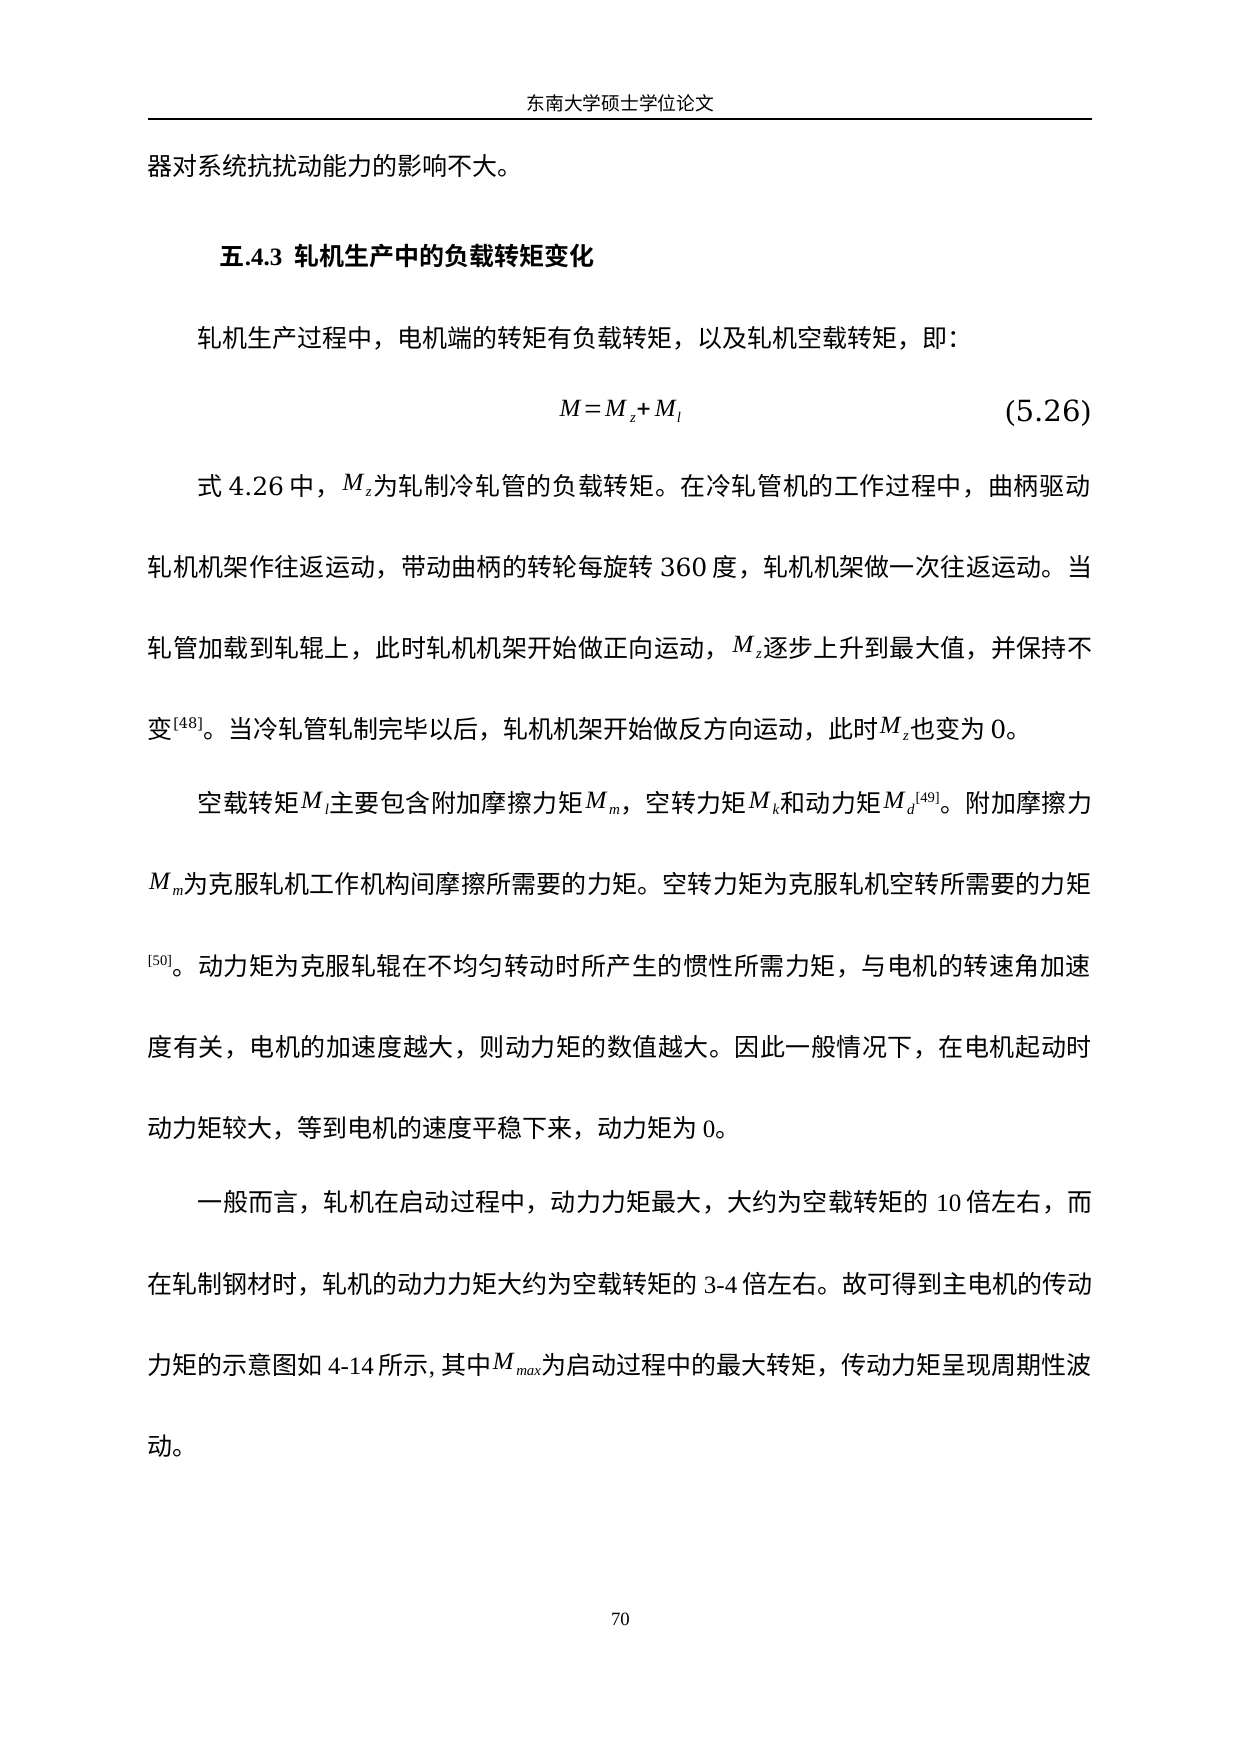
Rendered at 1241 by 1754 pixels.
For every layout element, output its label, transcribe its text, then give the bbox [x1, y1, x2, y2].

subtitle 轧机生产中的负载转矩变化 [169, 222, 1071, 287]
text 空载转矩主要包含附加摩擦力矩，空转力矩和动力矩[49]。附加摩擦力为克服轧机工作机构间摩擦所需要的力矩。空转力矩为克服轧机空转所需要的力矩[50]。动力矩为克服轧辊在不均匀转动时所产生的惯性所需力矩，与电机的转速角加速度有关，电机的加速度越大，则动力矩的数值越大。因此一般情况下，在电机起动时动力矩较大，等到电机的速度平稳下来，动力矩为0。 [148, 769, 1092, 1159]
text 式4.26中，为轧制冷轧管的负载转矩。在冷轧管机的工作过程中，曲柄驱动轧机机架作往返运动，带动曲柄的转轮每旋转360度，轧机机架做一次往返运动。当轧管加载到轧辊上，此时轧机机架开始做正向运动，逐步上升到最大值，并保持不变[48]。当冷轧管轧制完毕以后，轧机机架开始做反方向运动，此时也变为0。 [148, 452, 1092, 760]
text 轧机生产过程中，电机端的转矩有负载转矩，以及轧机空载转矩，即： [148, 304, 1092, 369]
text 一般而言，轧机在启动过程中，动力力矩最大，大约为空载转矩的10倍左右，而在轧制钢材时，轧机的动力力矩大约为空载转矩的3-4倍左右。故可得到主电机的传动力矩的示意图如4-14所示, 其中为启动过程中的最大转矩，传动力矩呈现周期性波动。 [148, 1168, 1092, 1477]
text (5.26) [148, 378, 1092, 443]
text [148, 132, 1092, 197]
